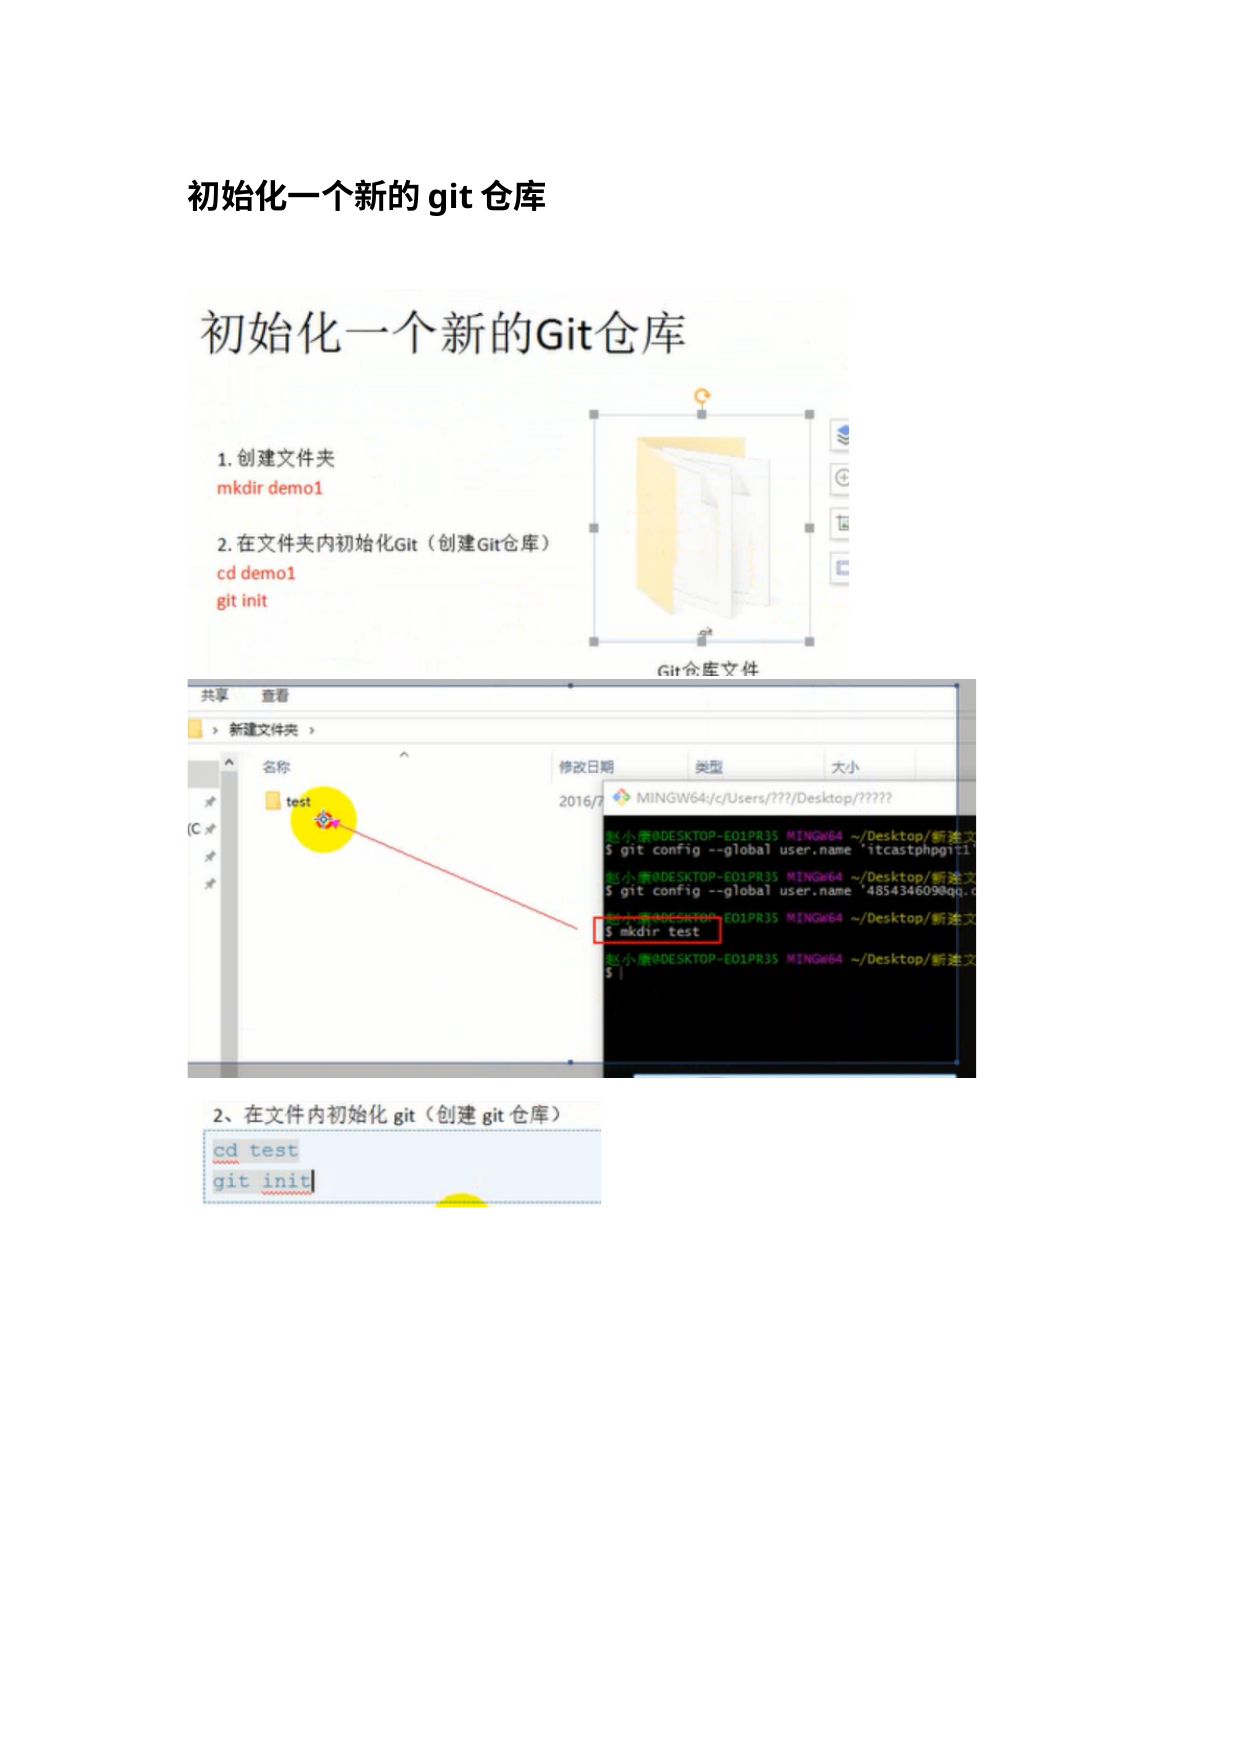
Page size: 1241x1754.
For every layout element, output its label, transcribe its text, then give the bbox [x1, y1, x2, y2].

picture [187, 1101, 602, 1207]
subtitle 初始化一个新的git仓库 [187, 162, 1053, 227]
picture [187, 289, 849, 676]
picture [187, 679, 977, 1078]
